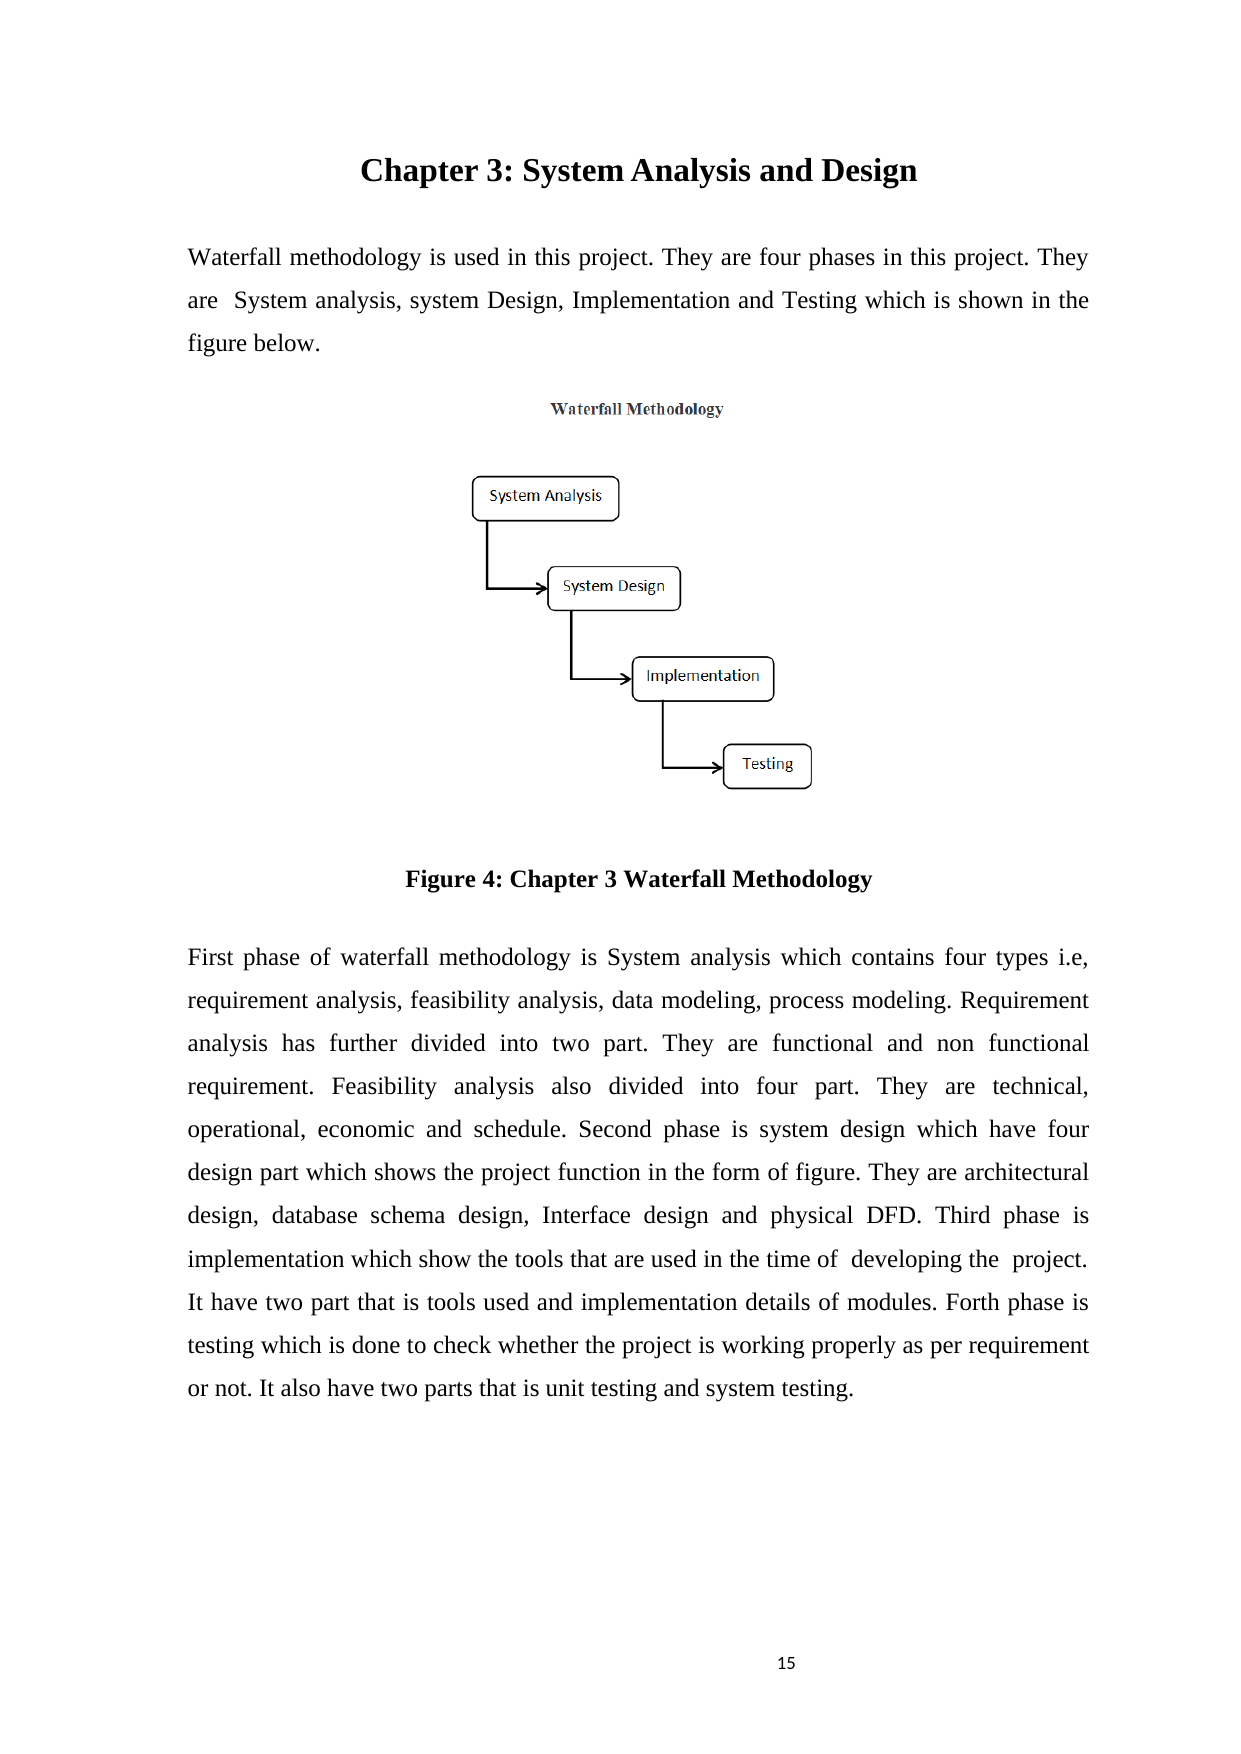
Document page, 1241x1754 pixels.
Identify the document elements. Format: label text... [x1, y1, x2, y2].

text Waterfall methodology is used in this project. They are four phases in this project. They are System analysis, system Design, Implementation and Testing which is shown in the figure below. [187, 242, 1090, 357]
picture [402, 371, 875, 849]
text Figure 4: Chapter 3 Waterfall Methodology [187, 864, 1090, 892]
text First phase of waterfall methodology is System analysis which contains four types i.e, requirement analysis, feasibility analysis, data modeling, process modeling. Requirement analysis has further divided into two part. They are functional and non functional requirement. Feasibility analysis also divided into four part. They are technical, operational, economic and schedule. Second phase is system design which have four design part which shows the project function in the form of figure. They are architectural design, database schema design, Interface design and physical DFD. Third phase is implementation which show the tools that are used in the time of developing the project. It have two part that is tools used and implementation details of modules. Forth phase is testing which is done to check whether the project is working properly as per requirement or not. It also have two parts that is unit testing and system testing. [187, 942, 1090, 1402]
subtitle Chapter 3: System Analysis and Design [187, 150, 1090, 188]
